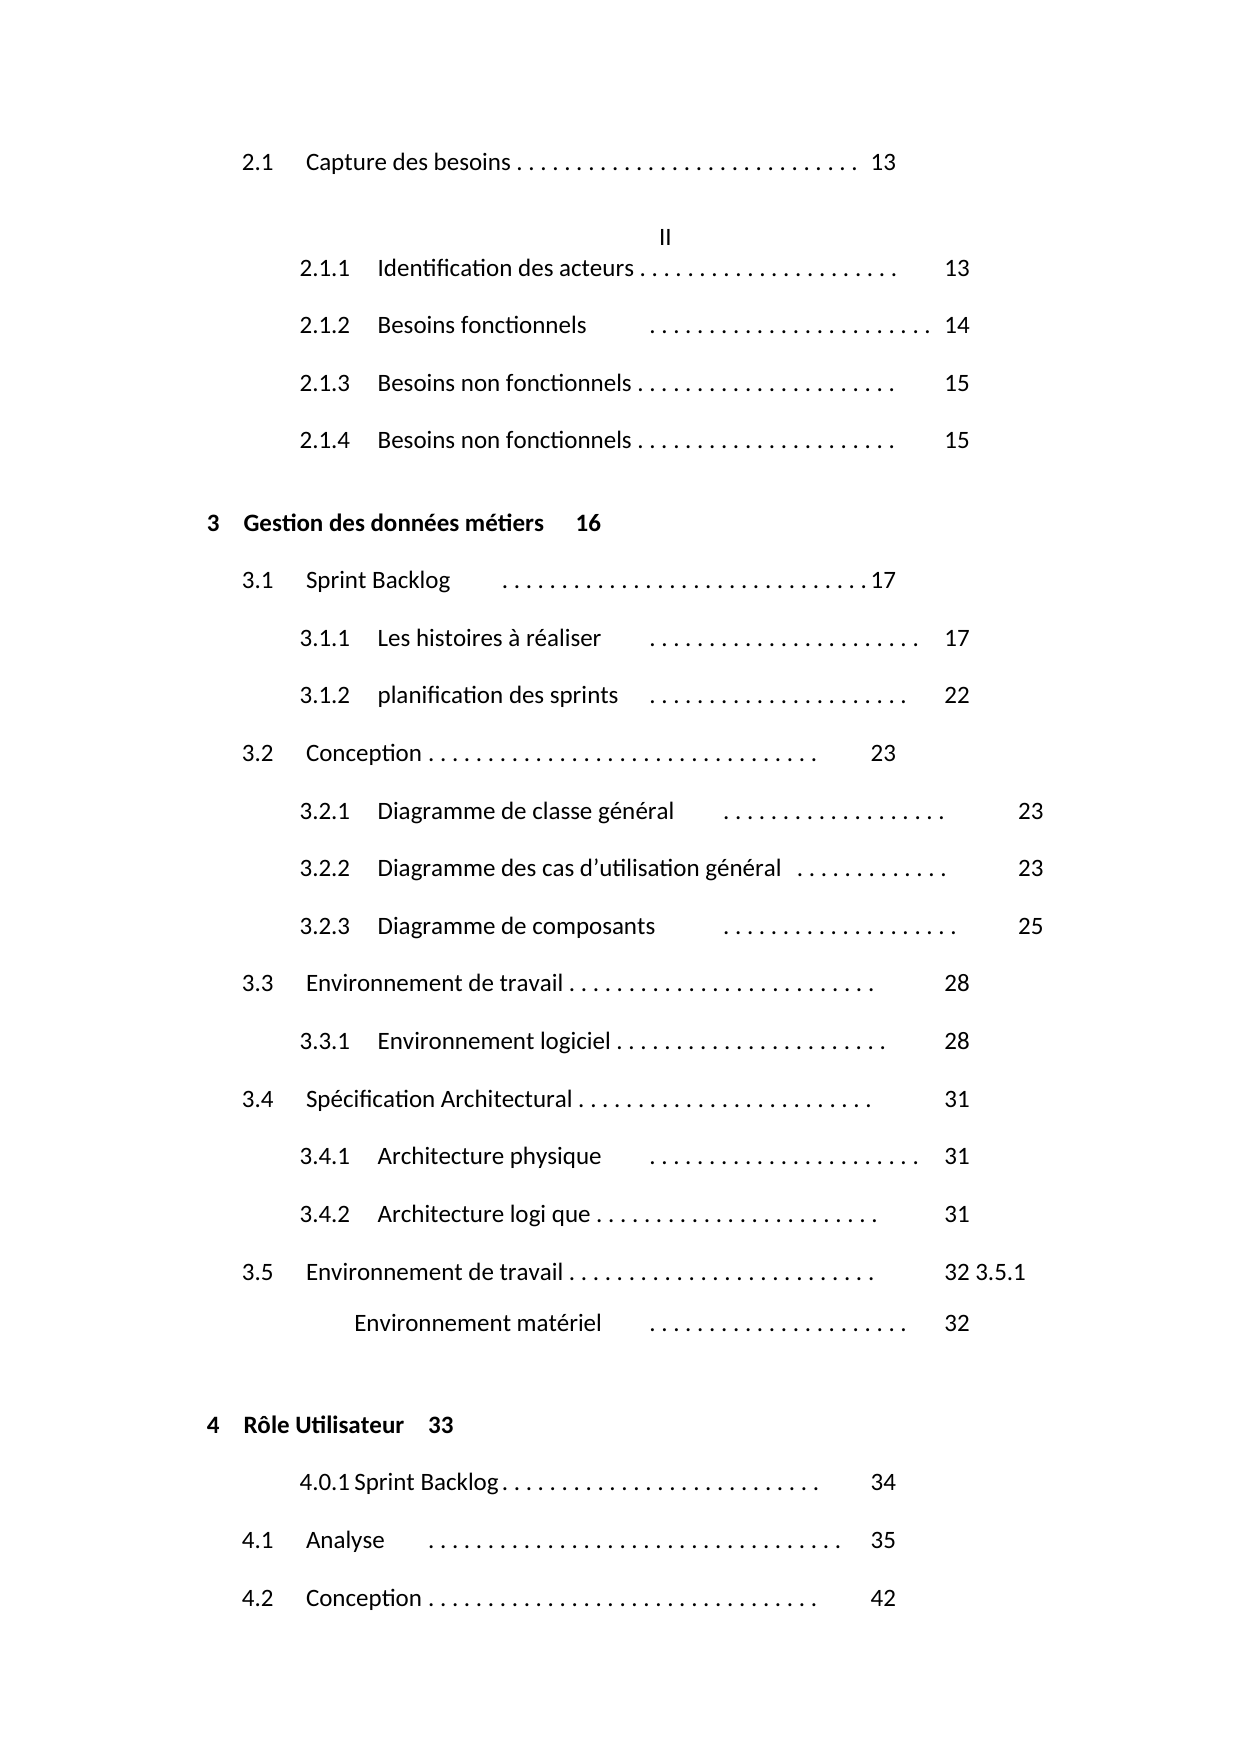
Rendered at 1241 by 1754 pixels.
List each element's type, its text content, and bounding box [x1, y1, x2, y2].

list Capture des besoins . . . . . . . . . . . . . . . . . . . . . . . . . . . . . 13 [242, 146, 1124, 177]
list Diagramme de composants . . . . . . . . . . . . . . . . . . . . 25 [299, 910, 1124, 941]
list Conception . . . . . . . . . . . . . . . . . . . . . . . . . . . . . . . . . 23 [242, 737, 1124, 768]
list Besoins non fonctionnels . . . . . . . . . . . . . . . . . . . . . . 15 [299, 425, 1124, 455]
list planification des sprints . . . . . . . . . . . . . . . . . . . . . . 22 [299, 679, 1124, 710]
list Besoins non fonctionnels . . . . . . . . . . . . . . . . . . . . . . 15 [299, 367, 1124, 398]
list Diagramme des cas d’utilisation général . . . . . . . . . . . . . 23 [299, 852, 1124, 883]
list Spécification Architectural . . . . . . . . . . . . . . . . . . . . . . . . . 31 [242, 1083, 1124, 1113]
list Environnement logiciel . . . . . . . . . . . . . . . . . . . . . . . 28 [299, 1025, 1124, 1056]
list Environnement de travail . . . . . . . . . . . . . . . . . . . . . . . . . . 28 [242, 968, 1124, 998]
text II [207, 221, 1124, 252]
list Besoins fonctionnels . . . . . . . . . . . . . . . . . . . . . . . . 14 [299, 309, 1124, 340]
list Environnement de travail . . . . . . . . . . . . . . . . . . . . . . . . . . 32 3.5.1 Environnement matériel . . . . . . . . . . . . . . . . . . . . . . 32 [242, 1256, 1124, 1338]
list Les histoires à réaliser . . . . . . . . . . . . . . . . . . . . . . . 17 [299, 622, 1124, 652]
list Analyse . . . . . . . . . . . . . . . . . . . . . . . . . . . . . . . . . . . 35 [242, 1524, 1124, 1555]
text 4.0.1 Sprint Backlog . . . . . . . . . . . . . . . . . . . . . . . . . . . 34 [299, 1467, 1124, 1497]
list Diagramme de classe général . . . . . . . . . . . . . . . . . . . 23 [299, 795, 1124, 825]
list Architecture logi que . . . . . . . . . . . . . . . . . . . . . . . . 31 [299, 1198, 1124, 1228]
list Rôle Utilisateur 33 [207, 1409, 1124, 1439]
list Identification des acteurs . . . . . . . . . . . . . . . . . . . . . . 13 [299, 252, 1124, 282]
list Gestion des données métiers 16 [207, 507, 1124, 537]
list Architecture physique . . . . . . . . . . . . . . . . . . . . . . . 31 [299, 1140, 1124, 1171]
list Conception . . . . . . . . . . . . . . . . . . . . . . . . . . . . . . . . . 42 [242, 1582, 1124, 1612]
list Sprint Backlog . . . . . . . . . . . . . . . . . . . . . . . . . . . . . . . 17 [242, 564, 1124, 595]
